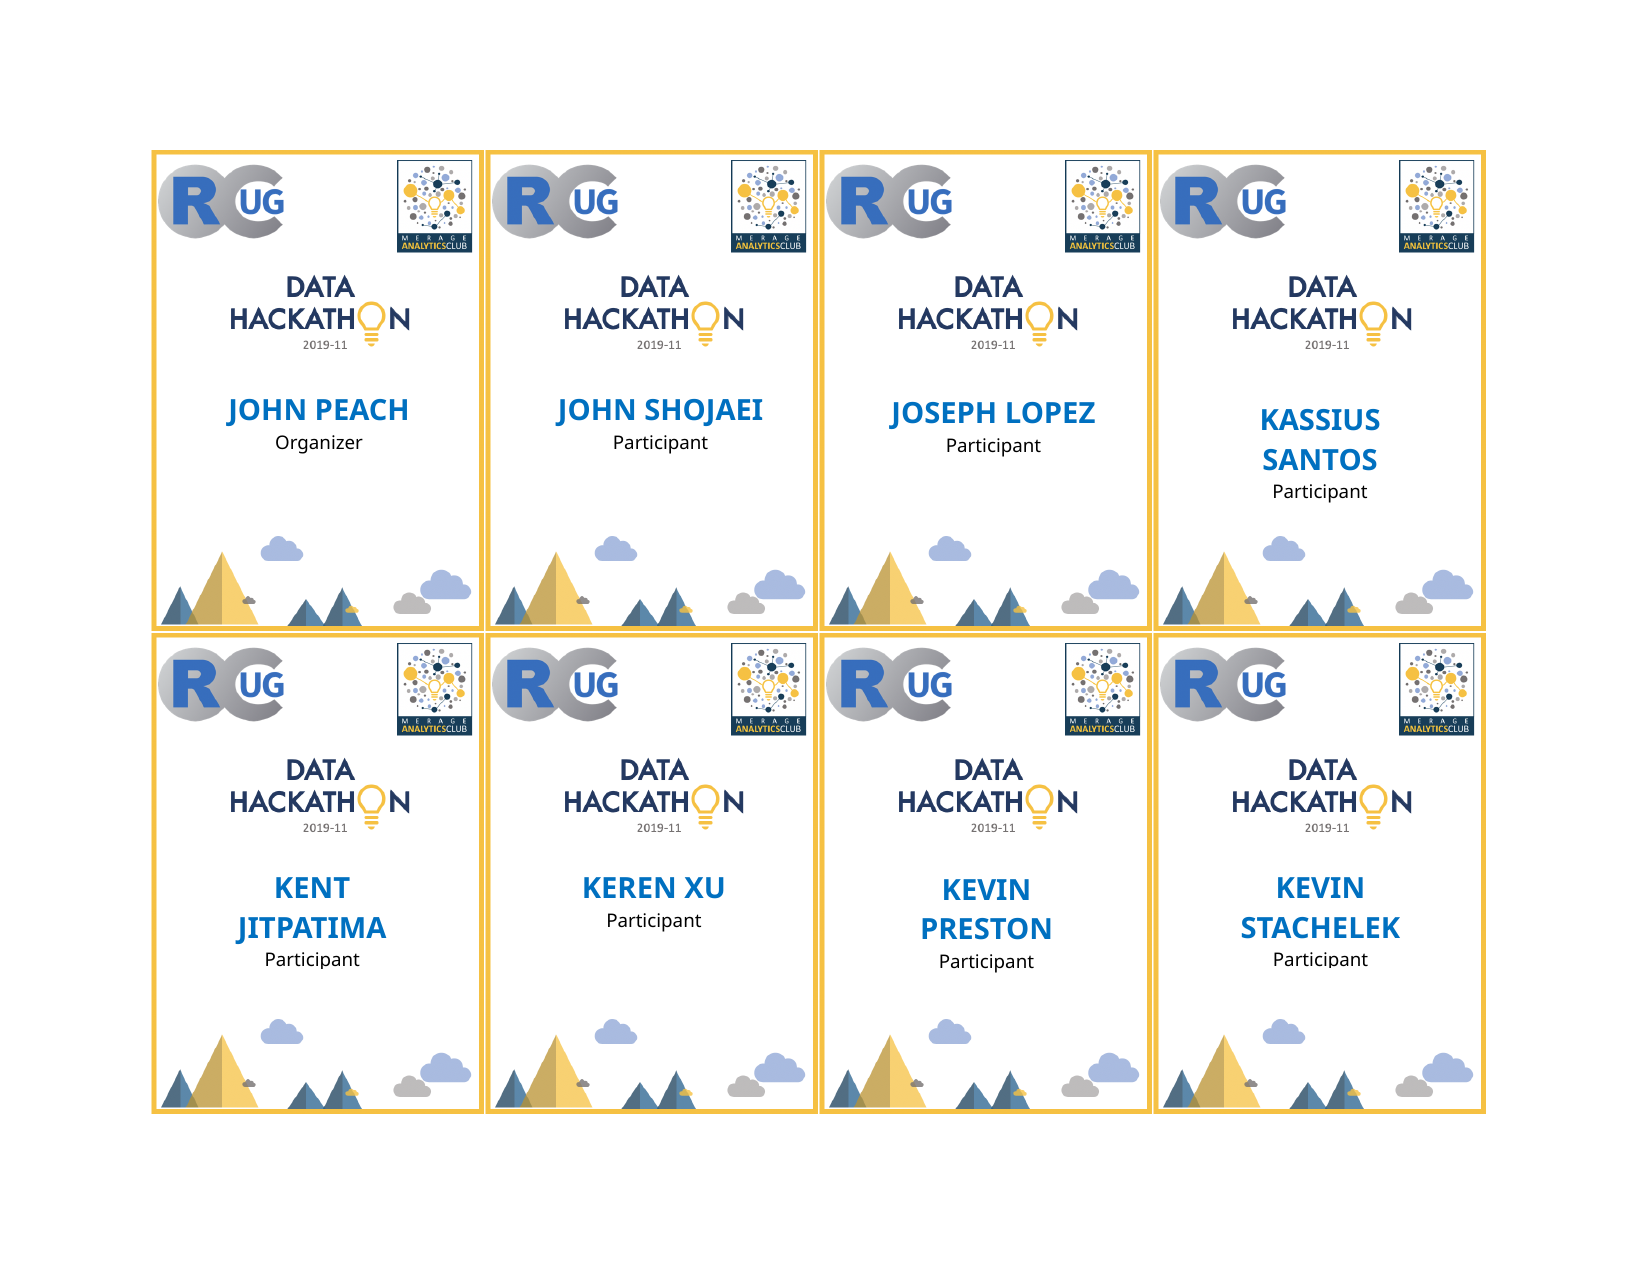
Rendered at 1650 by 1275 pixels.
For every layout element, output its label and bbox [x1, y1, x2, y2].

picture [150, 150, 1487, 1116]
